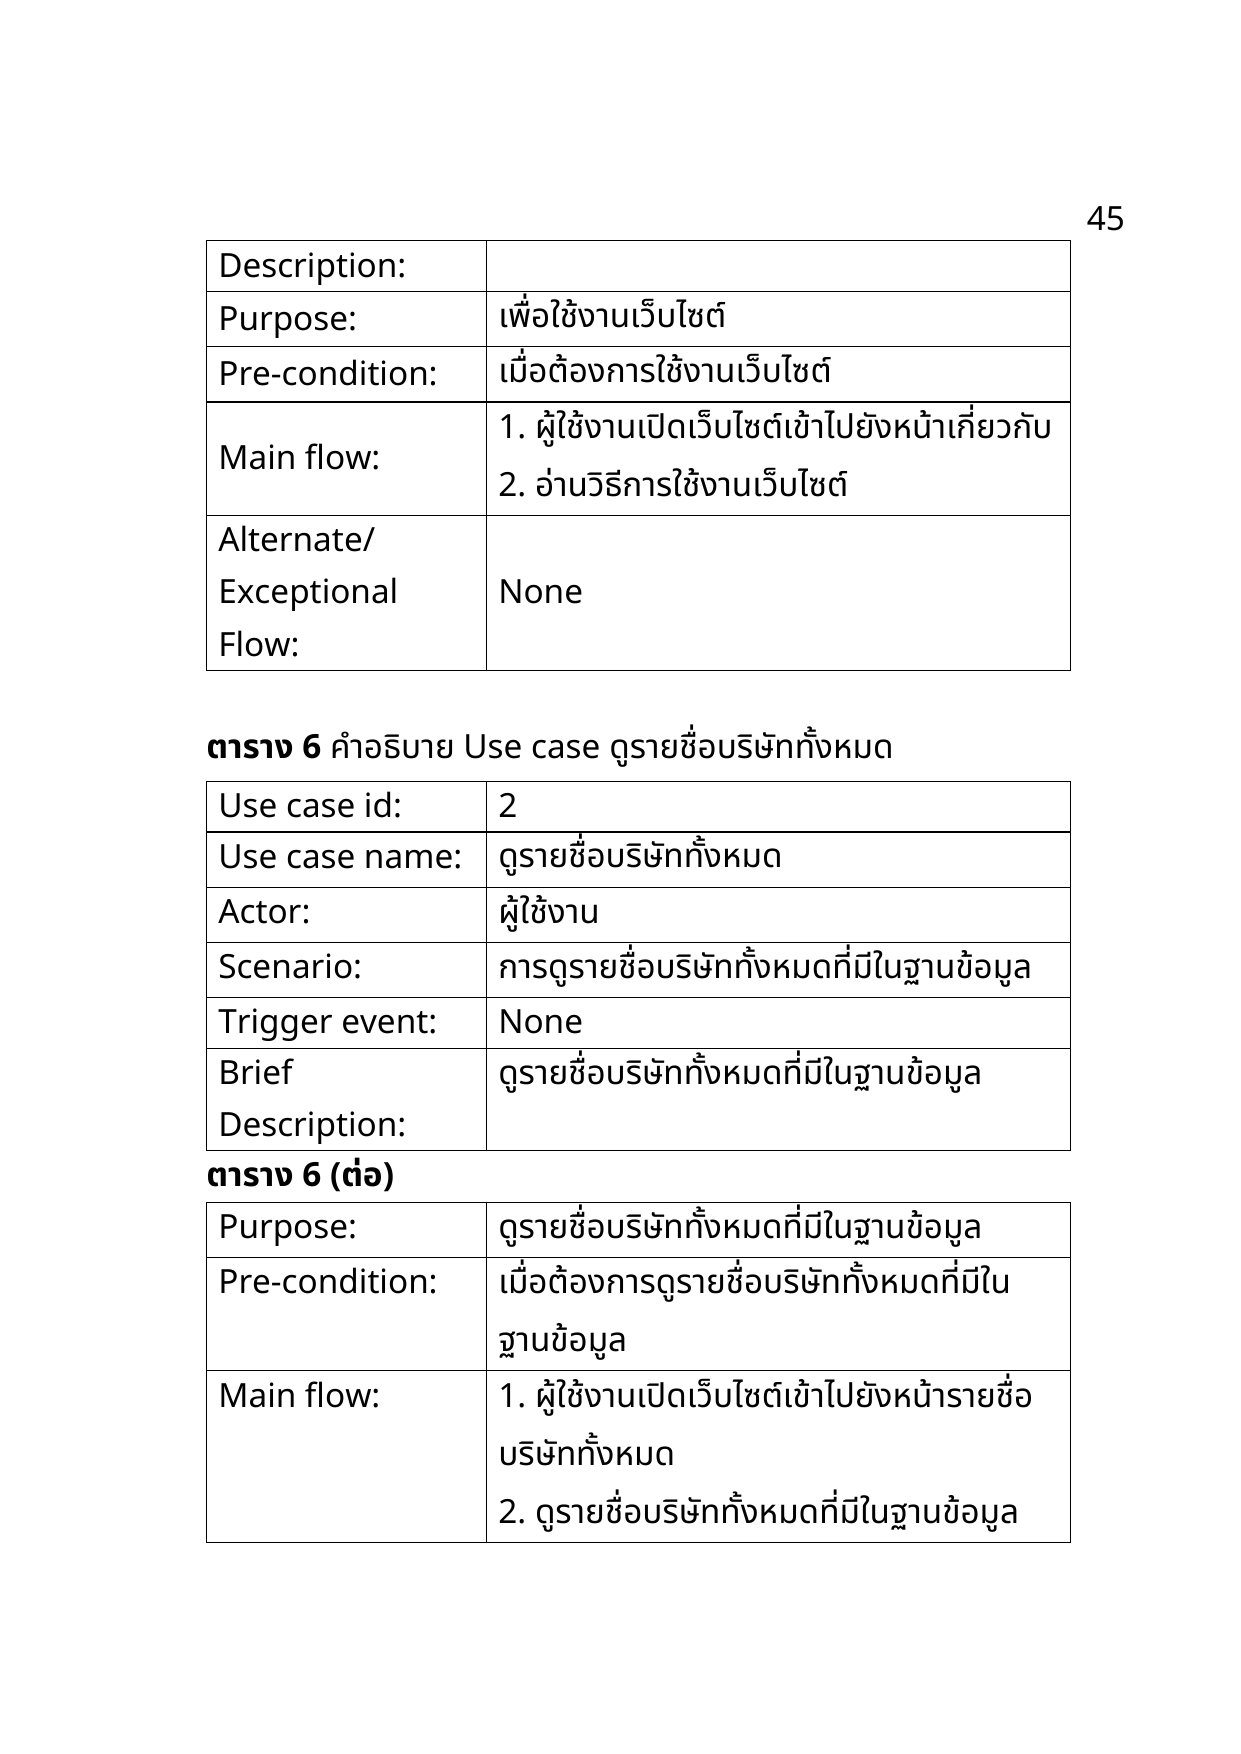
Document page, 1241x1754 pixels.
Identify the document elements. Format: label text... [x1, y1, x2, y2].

table_cell None [487, 998, 1070, 1048]
table_cell ดูรายชื่อบริษัททั้งหมด [487, 833, 1070, 887]
table_cell ผู้ใช้งาน [487, 888, 1070, 942]
table_cell ดูรายชื่อบริษัททั้งหมดที่มีในฐานข้อมูล [487, 1049, 1070, 1150]
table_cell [487, 241, 1070, 291]
table_cell 1. ผู้ใช้งานเปิดเว็บไซต์เข้าไปยังหน้าเกี่ยวกับ 2. อ่านวิธีการใช้งานเว็บไซต์ [487, 403, 1070, 515]
table_cell None [487, 516, 1070, 670]
table_cell เพื่อใช้งานเว็บไซต์ [487, 292, 1070, 346]
table_cell Pre-condition: [207, 347, 486, 401]
table_cell Main flow: [207, 1371, 486, 1542]
table_cell เมื่อต้องการใช้งานเว็บไซต์ [487, 347, 1070, 401]
table_cell 1. ผู้ใช้งานเปิดเว็บไซต์เข้าไปยังหน้ารายชื่อบริษัททั้งหมด 2. ดูรายชื่อบริษัททั้งหมดที่มีในฐานข้อมูล [487, 1371, 1070, 1542]
table_cell Trigger event: [207, 998, 486, 1048]
table_header Use case id: [207, 782, 486, 831]
table_cell Use case name: [207, 833, 486, 887]
table_cell Purpose: [207, 292, 486, 346]
table_cell Brief Description: [207, 241, 486, 291]
table_cell Alternate/Exceptional Flow: [207, 516, 486, 670]
table_cell Brief Description: [207, 1049, 486, 1150]
text ตาราง 6 (ต่อ) [206, 1151, 1125, 1202]
table_header 2 [487, 782, 1070, 831]
table_cell Scenario: [207, 943, 486, 997]
table_cell Main flow: [207, 403, 486, 515]
table_header Purpose: [207, 1203, 486, 1257]
table_cell Actor: [207, 888, 486, 942]
table_cell Pre-condition: [207, 1258, 486, 1370]
text ตาราง 6 คำอธิบาย Use case ดูรายชื่อบริษัททั้งหมด [206, 723, 1125, 773]
table_header ดูรายชื่อบริษัททั้งหมดที่มีในฐานข้อมูล [487, 1203, 1070, 1257]
table_cell เมื่อต้องการดูรายชื่อบริษัททั้งหมดที่มีในฐานข้อมูล [487, 1258, 1070, 1370]
table_cell การดูรายชื่อบริษัททั้งหมดที่มีในฐานข้อมูล [487, 943, 1070, 997]
